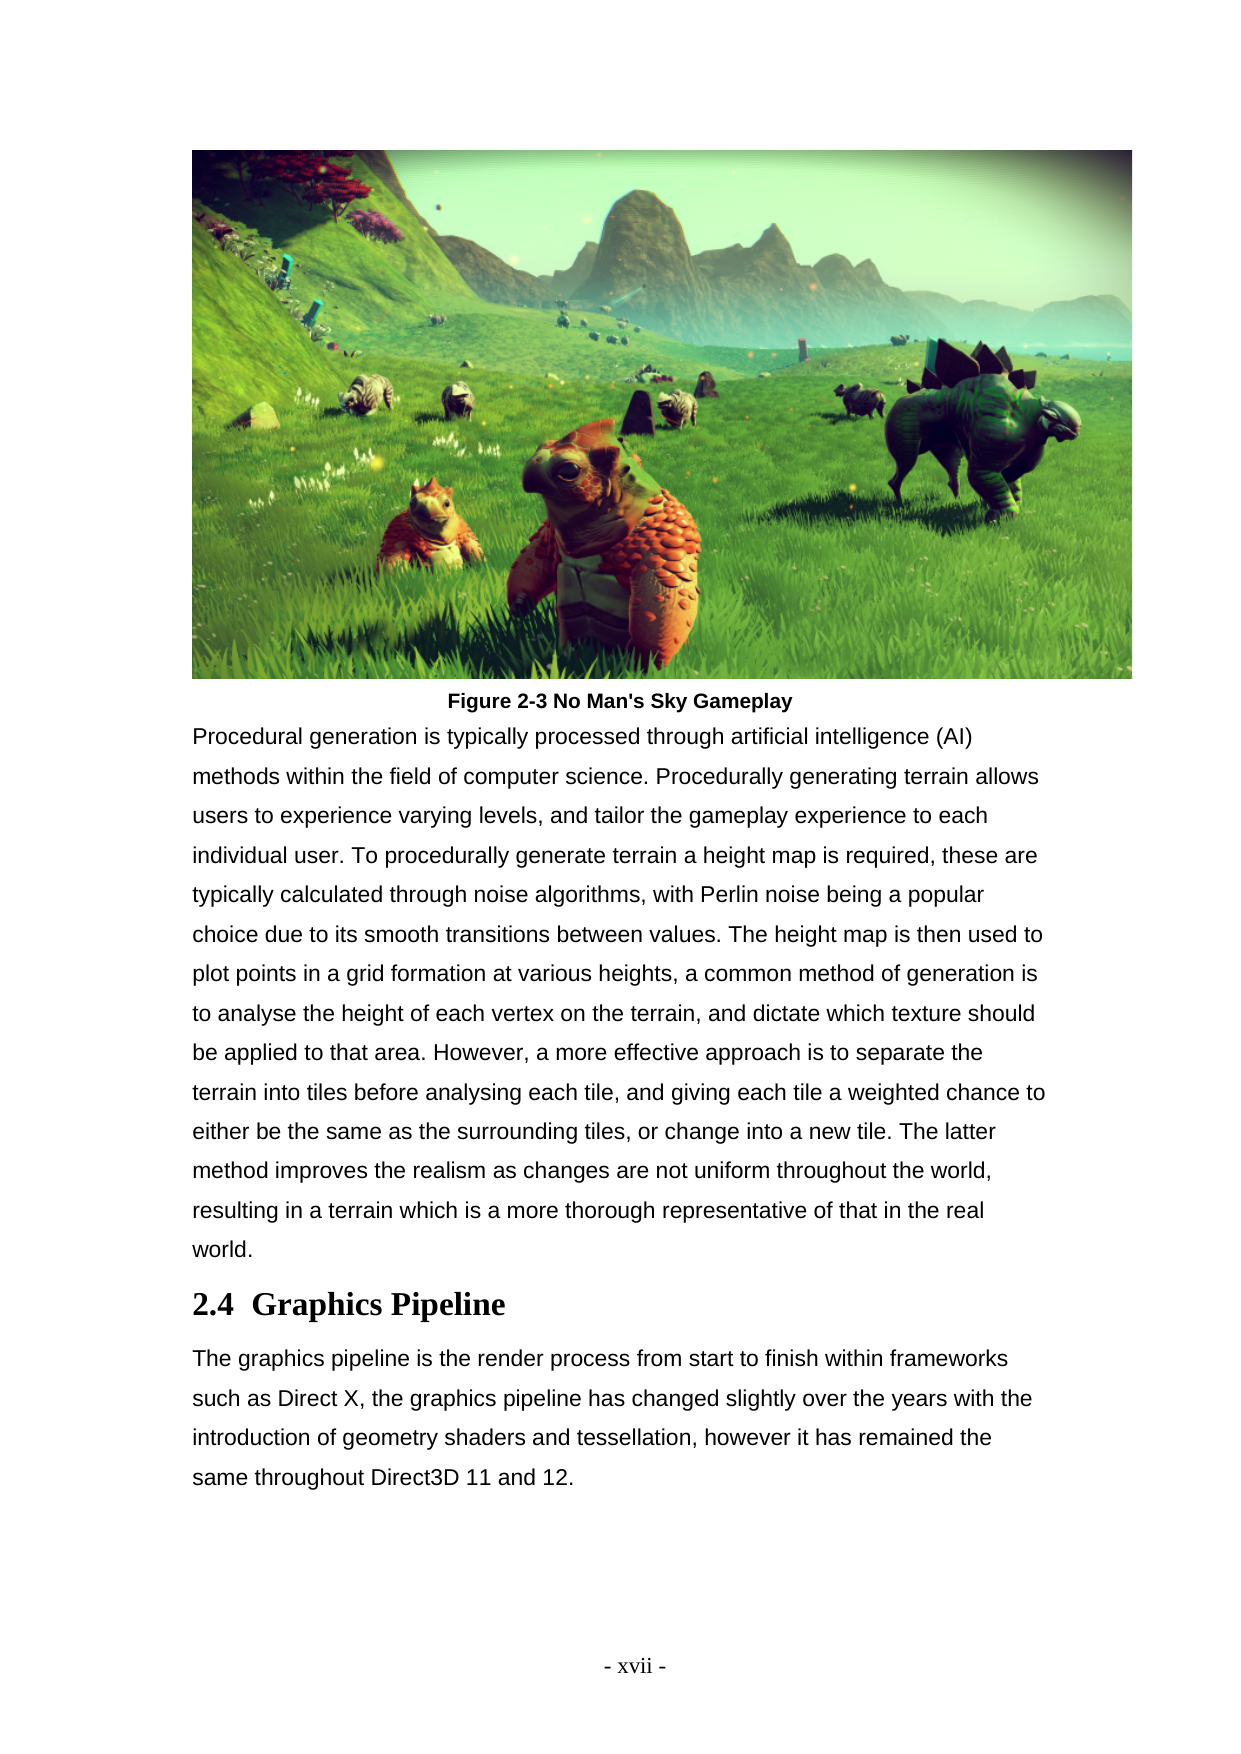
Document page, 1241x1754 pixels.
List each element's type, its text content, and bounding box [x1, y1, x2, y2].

text The graphics pipeline is the render process from start to finish within frameworks such as Direct X, the graphics pipeline has changed slightly over the years with the introduction of geometry shaders and tessellation, however it has remained the same throughout Direct3D 11 and 12. [192, 1345, 1048, 1490]
subtitle Graphics Pipeline [192, 1284, 1048, 1323]
text Procedural generation is typically processed through artificial intelligence (AI) methods within the field of computer science. Procedurally generating terrain allows users to experience varying levels, and tailor the gameplay experience to each individual user. To procedurally generate terrain a height map is required, these are typically calculated through noise algorithms, with Perlin noise being a popular choice due to its smooth transitions between values. The height map is then used to plot points in a grid formation at various heights, a common method of generation is to analyse the height of each vertex on the terrain, and dictate which texture should be applied to that area. However, a more effective approach is to separate the terrain into tiles before analysing each tile, and giving each tile a weighted chance to either be the same as the surrounding tiles, or change into a new tile. The latter method improves the realism as changes are not uniform throughout the world, resulting in a terrain which is a more thorough representative of that in the real world. [192, 723, 1048, 1263]
text Figure 2-3 No Man's Sky Gameplay [192, 689, 1048, 713]
picture [192, 150, 1133, 679]
